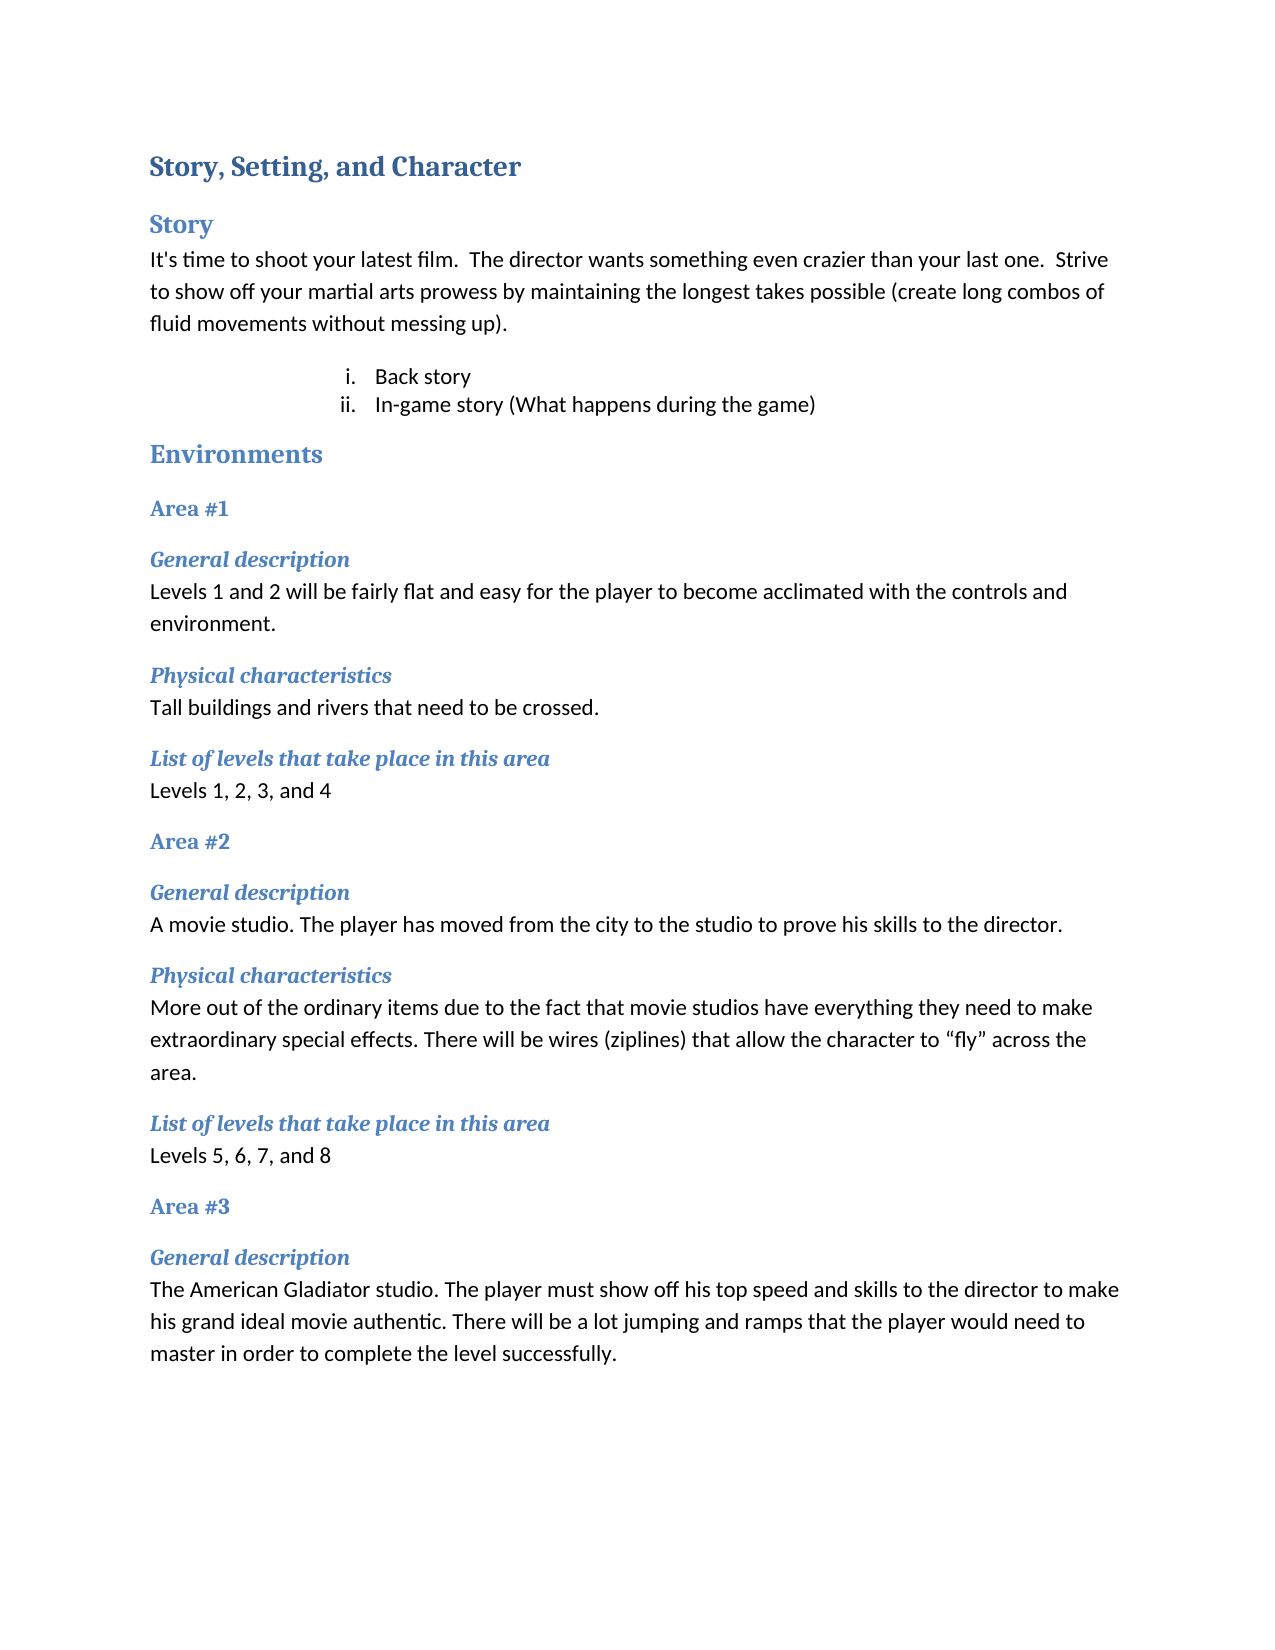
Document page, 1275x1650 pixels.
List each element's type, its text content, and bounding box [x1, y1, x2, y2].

subtitle General description [150, 547, 1125, 573]
text It's time to shoot your latest film. The director wants something even crazier than your last one. Strive to show off your martial arts prowess by maintaining the longest takes possible (create long combos of fluid movements without messing up). [150, 245, 1125, 337]
text Levels 1, 2, 3, and 4 [150, 776, 1125, 804]
subtitle Story [150, 209, 1125, 241]
subtitle List of levels that take place in this area [150, 1111, 1125, 1137]
subtitle General description [150, 1245, 1125, 1271]
subtitle Area #1 [150, 496, 1125, 522]
subtitle Physical characteristics [150, 963, 1125, 989]
subtitle Environments [150, 439, 1125, 471]
text Levels 1 and 2 will be fairly flat and easy for the player to become acclimated with the controls and environment. [150, 577, 1125, 637]
text Levels 5, 6, 7, and 8 [150, 1141, 1125, 1169]
subtitle Area #3 [150, 1194, 1125, 1220]
text The American Gladiator studio. The player must show off his top speed and skills to the director to make his grand ideal movie authentic. There will be a lot jumping and ramps that the player would need to master in order to complete the level successfully. [150, 1275, 1125, 1368]
subtitle Physical characteristics [150, 662, 1125, 689]
list In-game story (What happens during the game) [356, 391, 1125, 418]
text A movie studio. The player has moved from the city to the studio to prove his skills to the director. [150, 910, 1125, 938]
subtitle Story, Setting, and Character [150, 150, 1125, 183]
list Back story [356, 362, 1125, 391]
text More out of the ordinary items due to the fact that movie studios have everything they need to make extraordinary special effects. There will be wires (ziplines) that allow the character to “fly” across the area. [150, 993, 1125, 1086]
text Tall buildings and rivers that need to be crossed. [150, 693, 1125, 721]
subtitle General description [150, 880, 1125, 906]
subtitle Area #2 [150, 829, 1125, 855]
subtitle List of levels that take place in this area [150, 746, 1125, 772]
